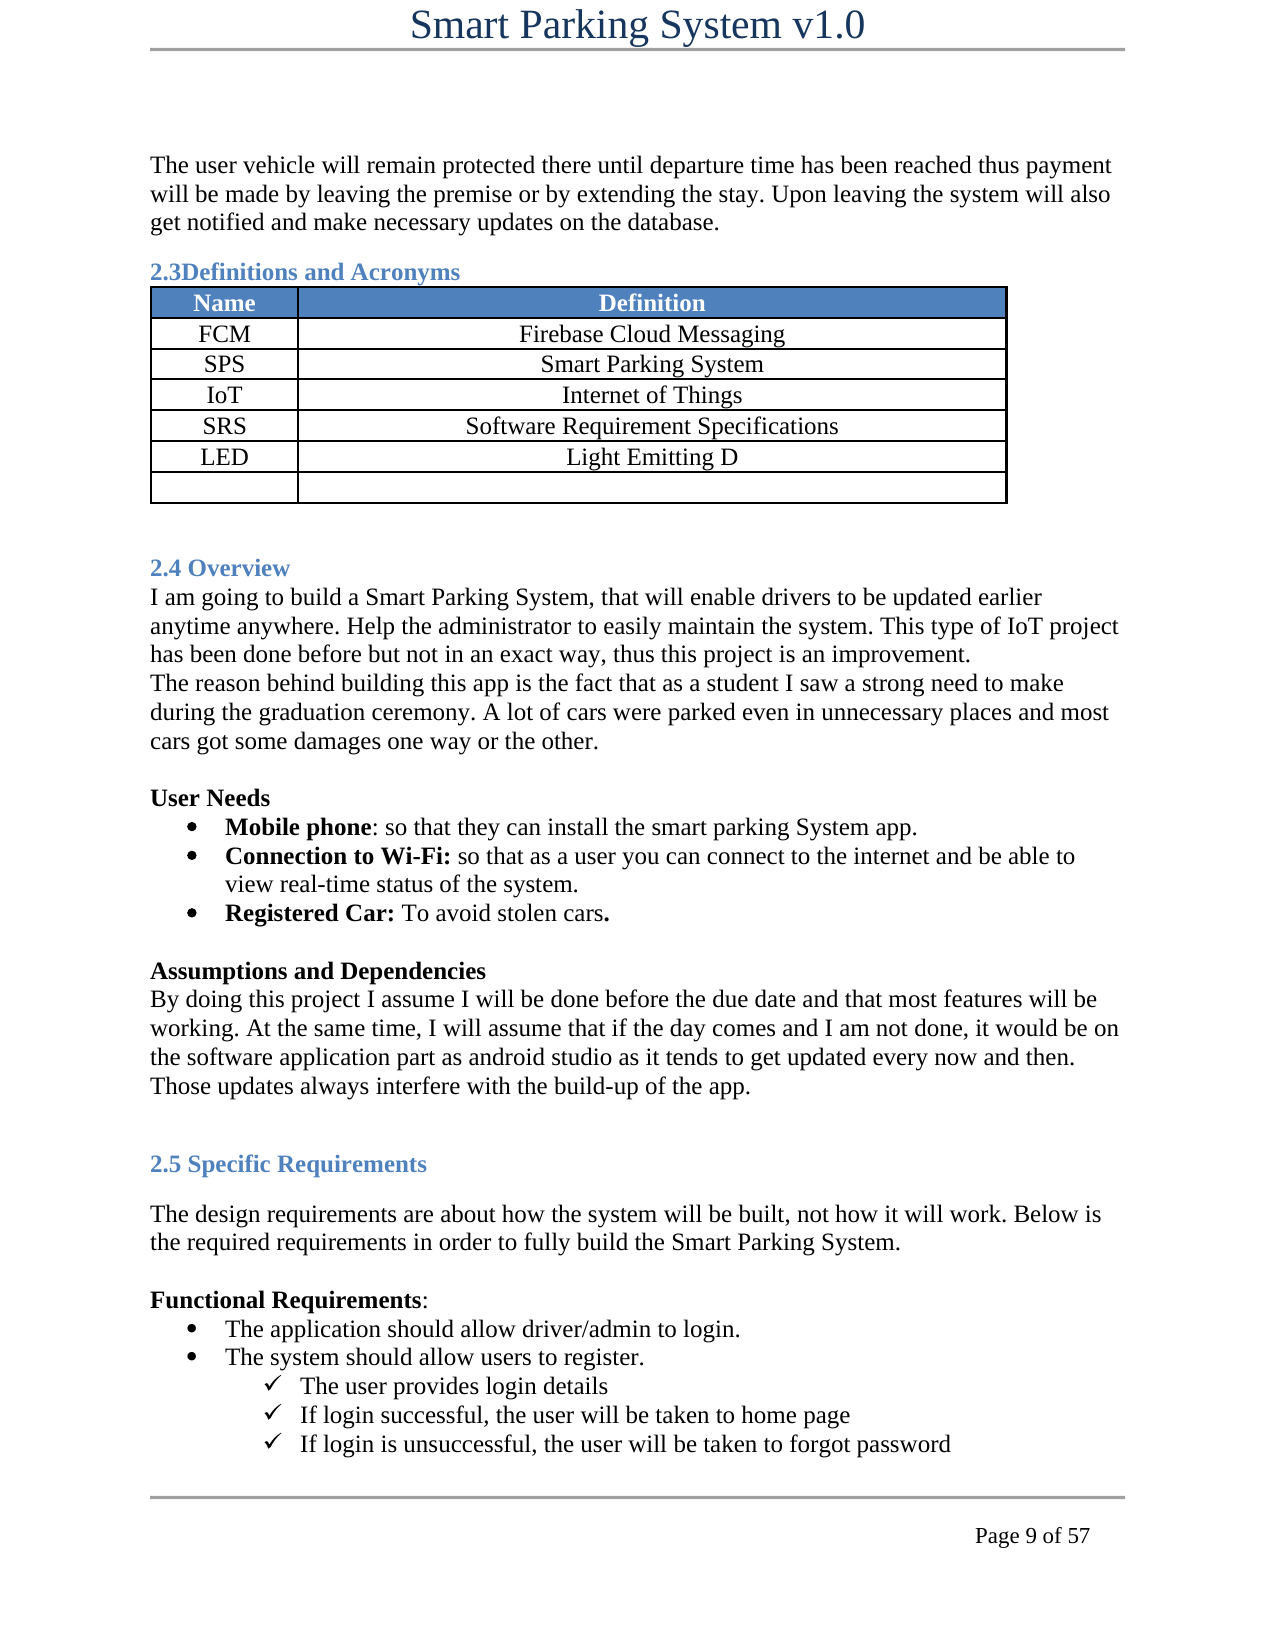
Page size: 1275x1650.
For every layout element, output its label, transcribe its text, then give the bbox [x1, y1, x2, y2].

list If login is unsuccessful, the user will be taken to forgot password [262, 1429, 1125, 1457]
table_cell FCM [152, 319, 297, 347]
list Registered Car: To avoid stolen cars. [187, 898, 1125, 927]
table_cell Smart Parking System [299, 350, 1005, 378]
list Mobile phone: so that they can install the smart parking System app. [187, 812, 1125, 841]
table_header Definition [299, 288, 1005, 317]
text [150, 150, 1125, 236]
subtitle 2.4 Overview [150, 553, 1125, 582]
list If login successful, the user will be taken to home page [262, 1400, 1125, 1429]
text I am going to build a Smart Parking System, that will enable drivers to be updated earlier anytime anywhere. Help the administrator to easily maintain the system. This type of IoT project has been done before but not in an exact way, thus this project is an improvement. [150, 582, 1125, 668]
table_cell SRS [152, 411, 297, 440]
list The system should allow users to register. [187, 1342, 1125, 1371]
table_cell [152, 473, 297, 502]
table_cell IoT [152, 380, 297, 409]
subtitle 2.3Definitions and Acronyms [150, 257, 1125, 286]
table_cell LED [152, 442, 297, 471]
table_cell Software Requirement Specifications [299, 411, 1005, 440]
list Connection to Wi-Fi: so that as a user you can connect to the internet and be able to view real-time status of the system. [187, 841, 1125, 898]
text The reason behind building this app is the fact that as a student I saw a strong need to make during the graduation ceremony. A lot of cars were parked even in unnecessary places and most cars got some damages one way or the other. [150, 668, 1125, 754]
table_header Name [152, 288, 297, 317]
table_cell Internet of Things [299, 380, 1005, 409]
text Assumptions and Dependencies [150, 956, 1125, 984]
list The user provides login details [262, 1371, 1125, 1400]
table_cell Firebase Cloud Messaging [299, 319, 1005, 347]
table_cell SPS [152, 350, 297, 378]
text Functional Requirements: [150, 1285, 1125, 1314]
table_cell [299, 473, 1005, 502]
text User Needs [150, 783, 1125, 812]
text By doing this project I assume I will be done before the due date and that most features will be working. At the same time, I will assume that if the day comes and I am not done, it would be on the software application part as android studio as it tends to get updated every now and then. Those updates always interfere with the build-up of the app. [150, 984, 1125, 1099]
list The application should allow driver/admin to login. [187, 1314, 1125, 1342]
subtitle 2.5 Specific Requirements [150, 1149, 1125, 1178]
table_cell Light Emitting D [299, 442, 1005, 471]
subtitle The design requirements are about how the system will be built, not how it will work. Below is the required requirements in order to fully build the Smart Parking System. [150, 1199, 1125, 1256]
